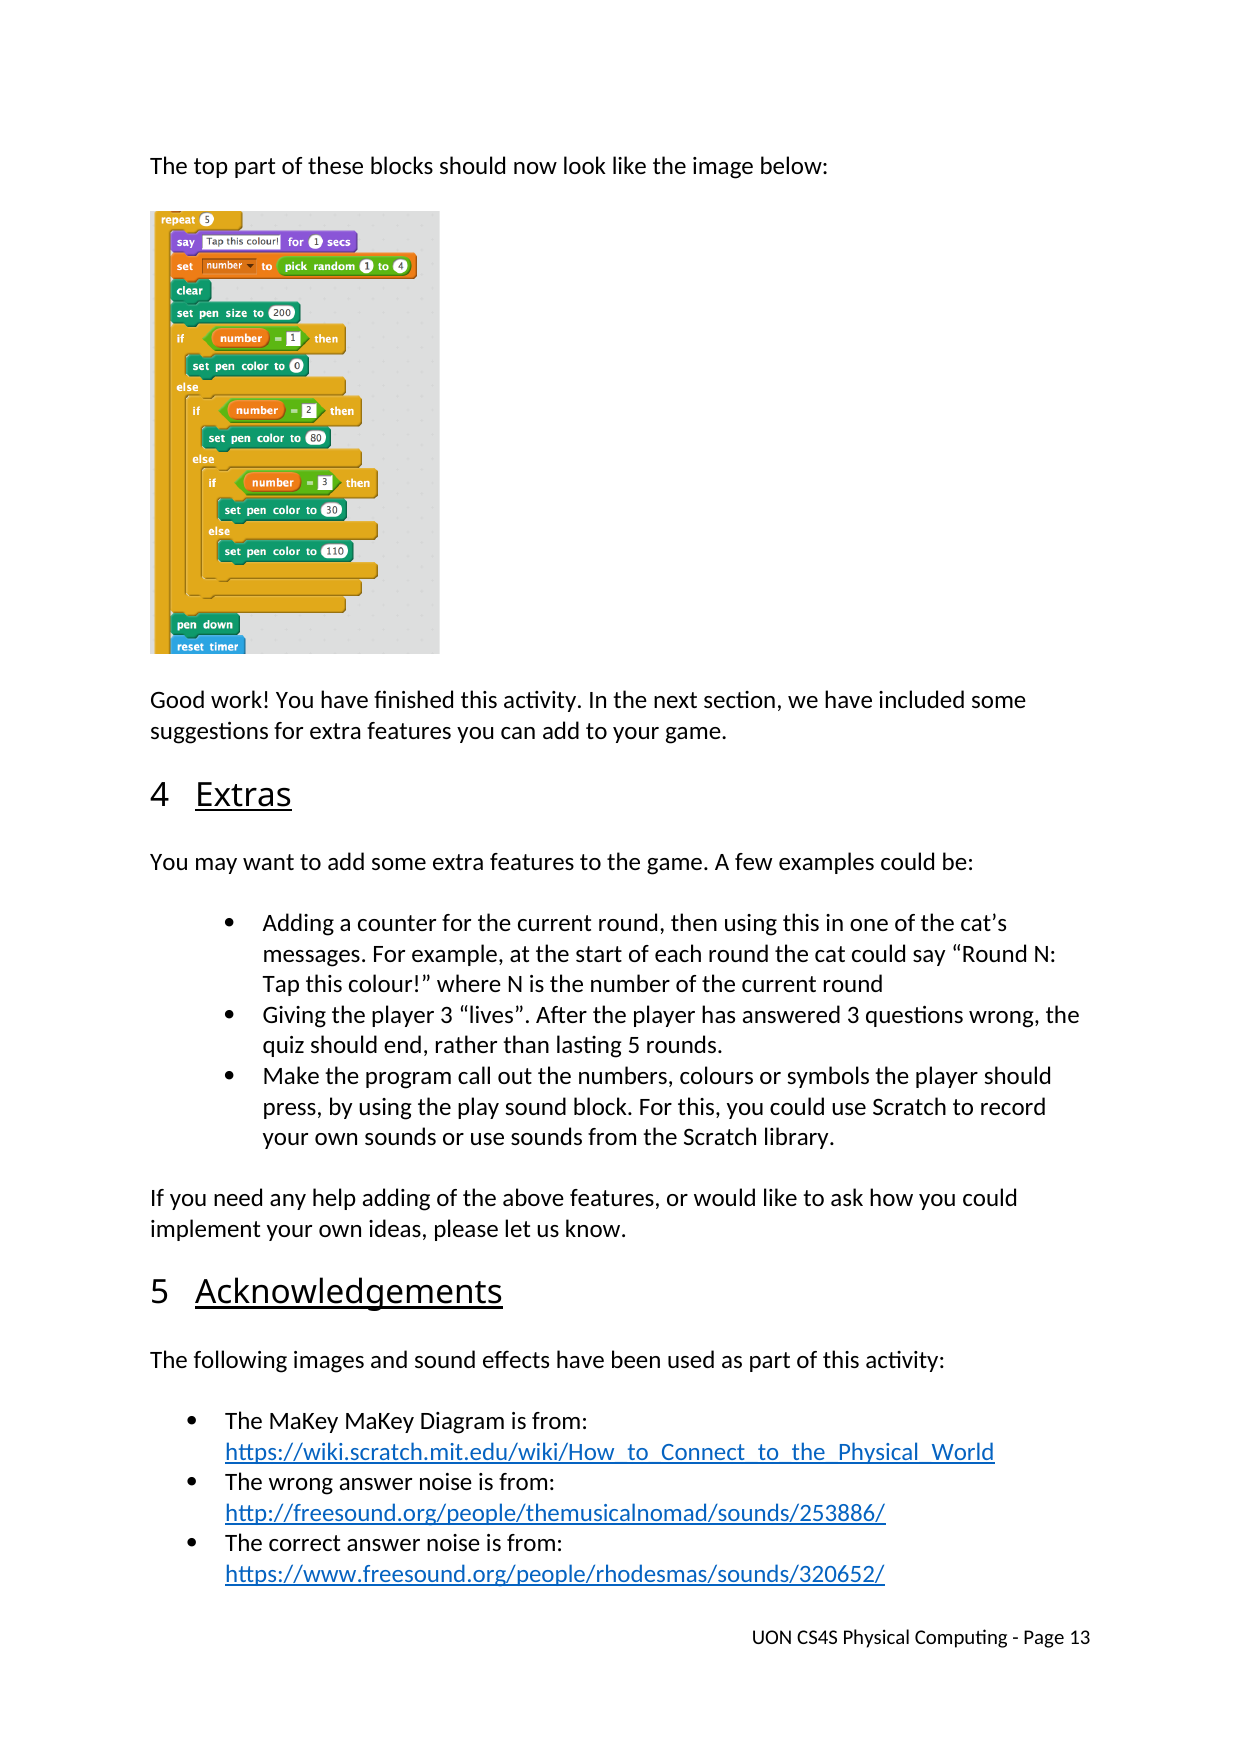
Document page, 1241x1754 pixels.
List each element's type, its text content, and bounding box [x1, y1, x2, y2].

text If you need any help adding of the above features, or would like to ask how you could implement your own ideas, please let us know. [150, 1182, 1090, 1243]
picture [150, 211, 440, 654]
subtitle Extras [150, 771, 1090, 816]
list The wrong answer noise is from: http://freesound.org/people/themusicalnomad/sounds/253886/ [187, 1466, 1090, 1527]
text The following images and sound effects have been used as part of this activity: [150, 1344, 1090, 1375]
list The MaKey MaKey Diagram is from: https://wiki.scratch.mit.edu/wiki/How_to_Connect_to_the_Physical_World [187, 1405, 1090, 1466]
text You may want to add some extra features to the game. A few examples could be: [150, 847, 1090, 877]
list The correct answer noise is from: https://www.freesound.org/people/rhodesmas/sounds/320652/ [187, 1527, 1090, 1588]
list Giving the player 3 “lives”. After the player has answered 3 questions wrong, the quiz should end, rather than lasting 5 rounds. [225, 999, 1090, 1060]
text Good work! You have finished this activity. In the next section, we have included some suggestions for extra features you can add to your game. [150, 684, 1090, 746]
text The top part of these blocks should now look like the image below: [150, 150, 1090, 181]
list Make the program call out the numbers, colours or symbols the player should press, by using the play sound block. For this, you could use Scratch to record your own sounds or use sounds from the Scratch library. [225, 1060, 1090, 1152]
subtitle Acknowledgements [150, 1268, 1090, 1314]
list Adding a counter for the current round, then using this in one of the cat’s messages. For example, at the start of each round the cat could say “Round N: Tap this colour!” where N is the number of the current round [225, 908, 1090, 999]
